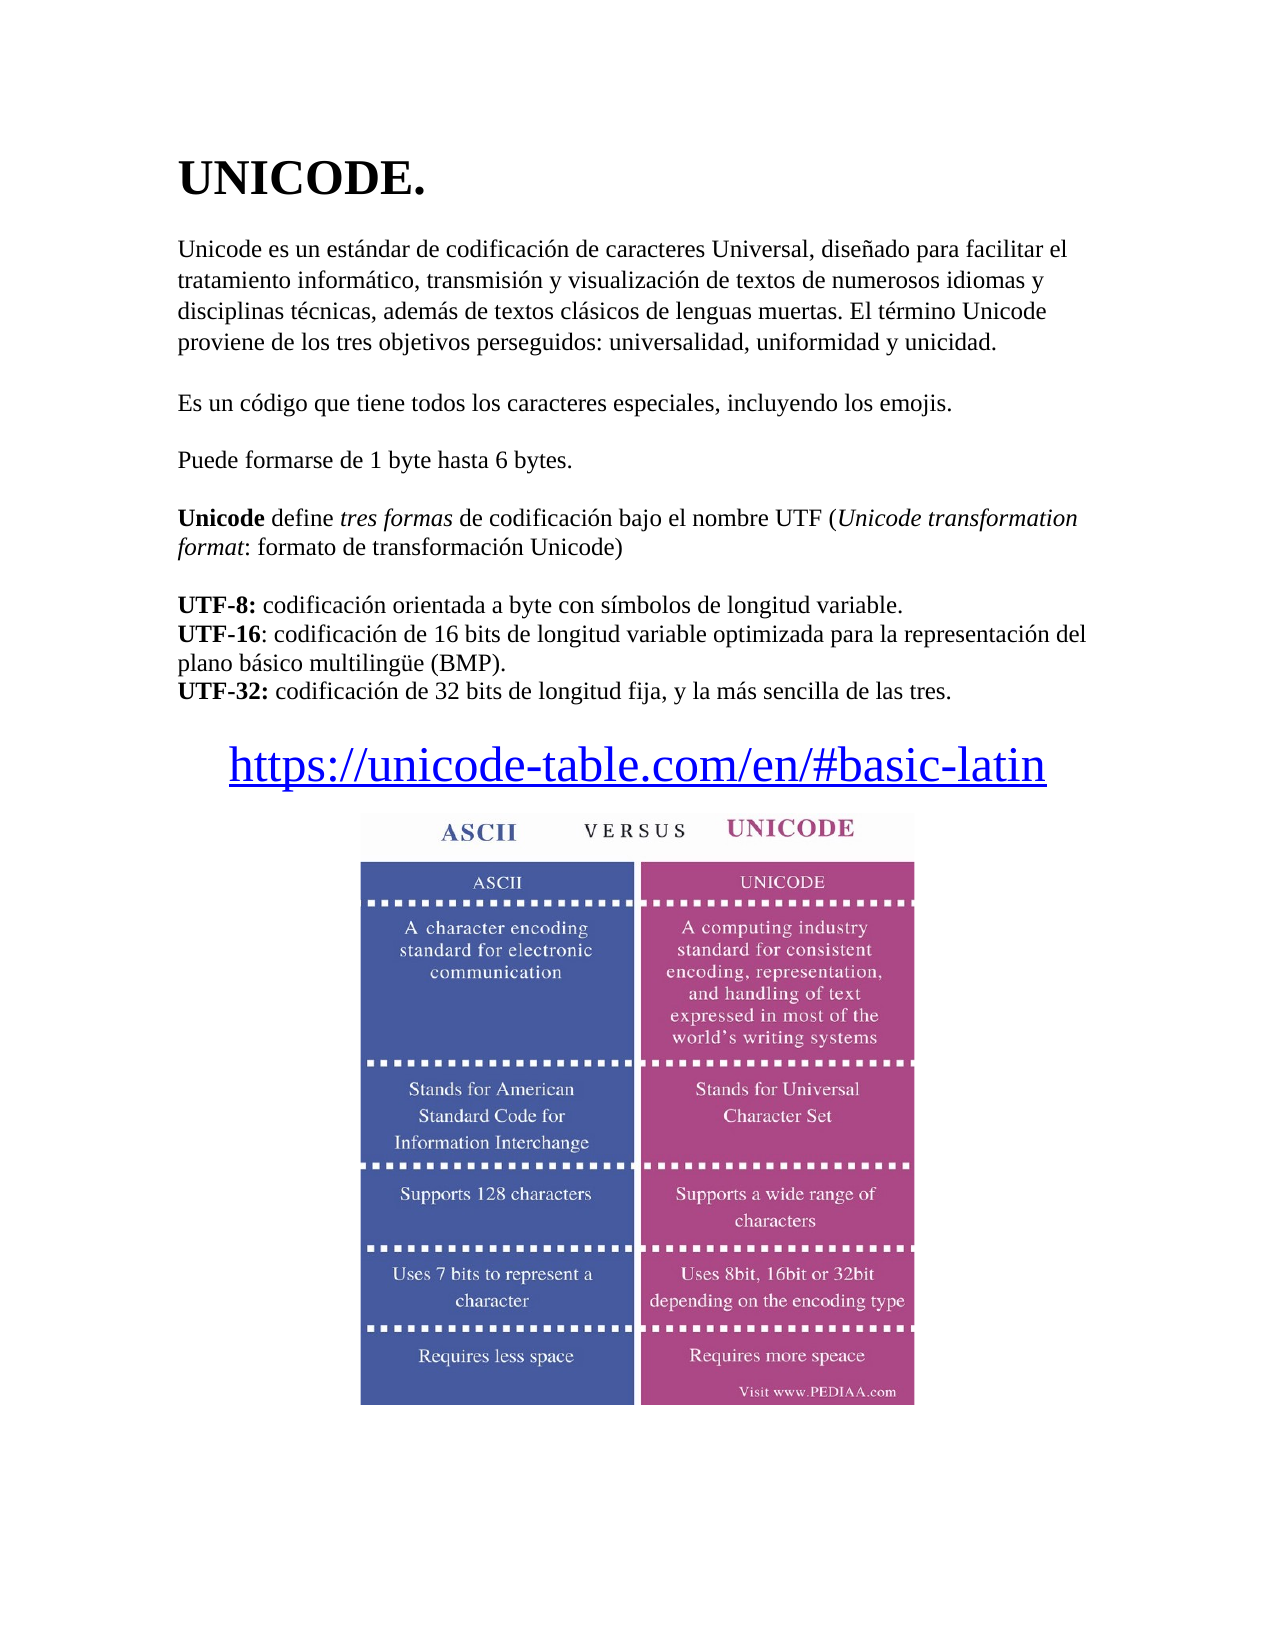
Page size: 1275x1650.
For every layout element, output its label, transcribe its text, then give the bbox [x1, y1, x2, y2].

text https://unicode-table.com/en/#basic-latin [177, 734, 1098, 792]
text UTF-8: codificación orientada a byte con símbolos de longitud variable. UTF-16: codificación de 16 bits de longitud variable optimizada para la representación del plano básico multilingüe (BMP). UTF-32: codificación de 32 bits de longitud fija, y la más sencilla de las tres. [177, 590, 1098, 705]
picture [360, 813, 915, 1405]
text Es un código que tiene todos los caracteres especiales, incluyendo los emojis. [177, 388, 1098, 416]
subtitle UNICODE. [177, 148, 1098, 205]
subtitle Unicode es un estándar de codificación de caracteres Universal, diseñado para facilitar el tratamiento informático, transmisión y visualización de textos de numerosos idiomas y disciplinas técnicas, además de textos clásicos de lenguas muertas. El término Unicode proviene de los tres objetivos perseguidos: universalidad, uniformidad y unicidad. [177, 234, 1098, 356]
text Puede formarse de 1 byte hasta 6 bytes. [177, 446, 1098, 474]
text Unicode define tres formas de codificación bajo el nombre UTF (Unicode transformation format: formato de transformación Unicode) [177, 503, 1098, 561]
